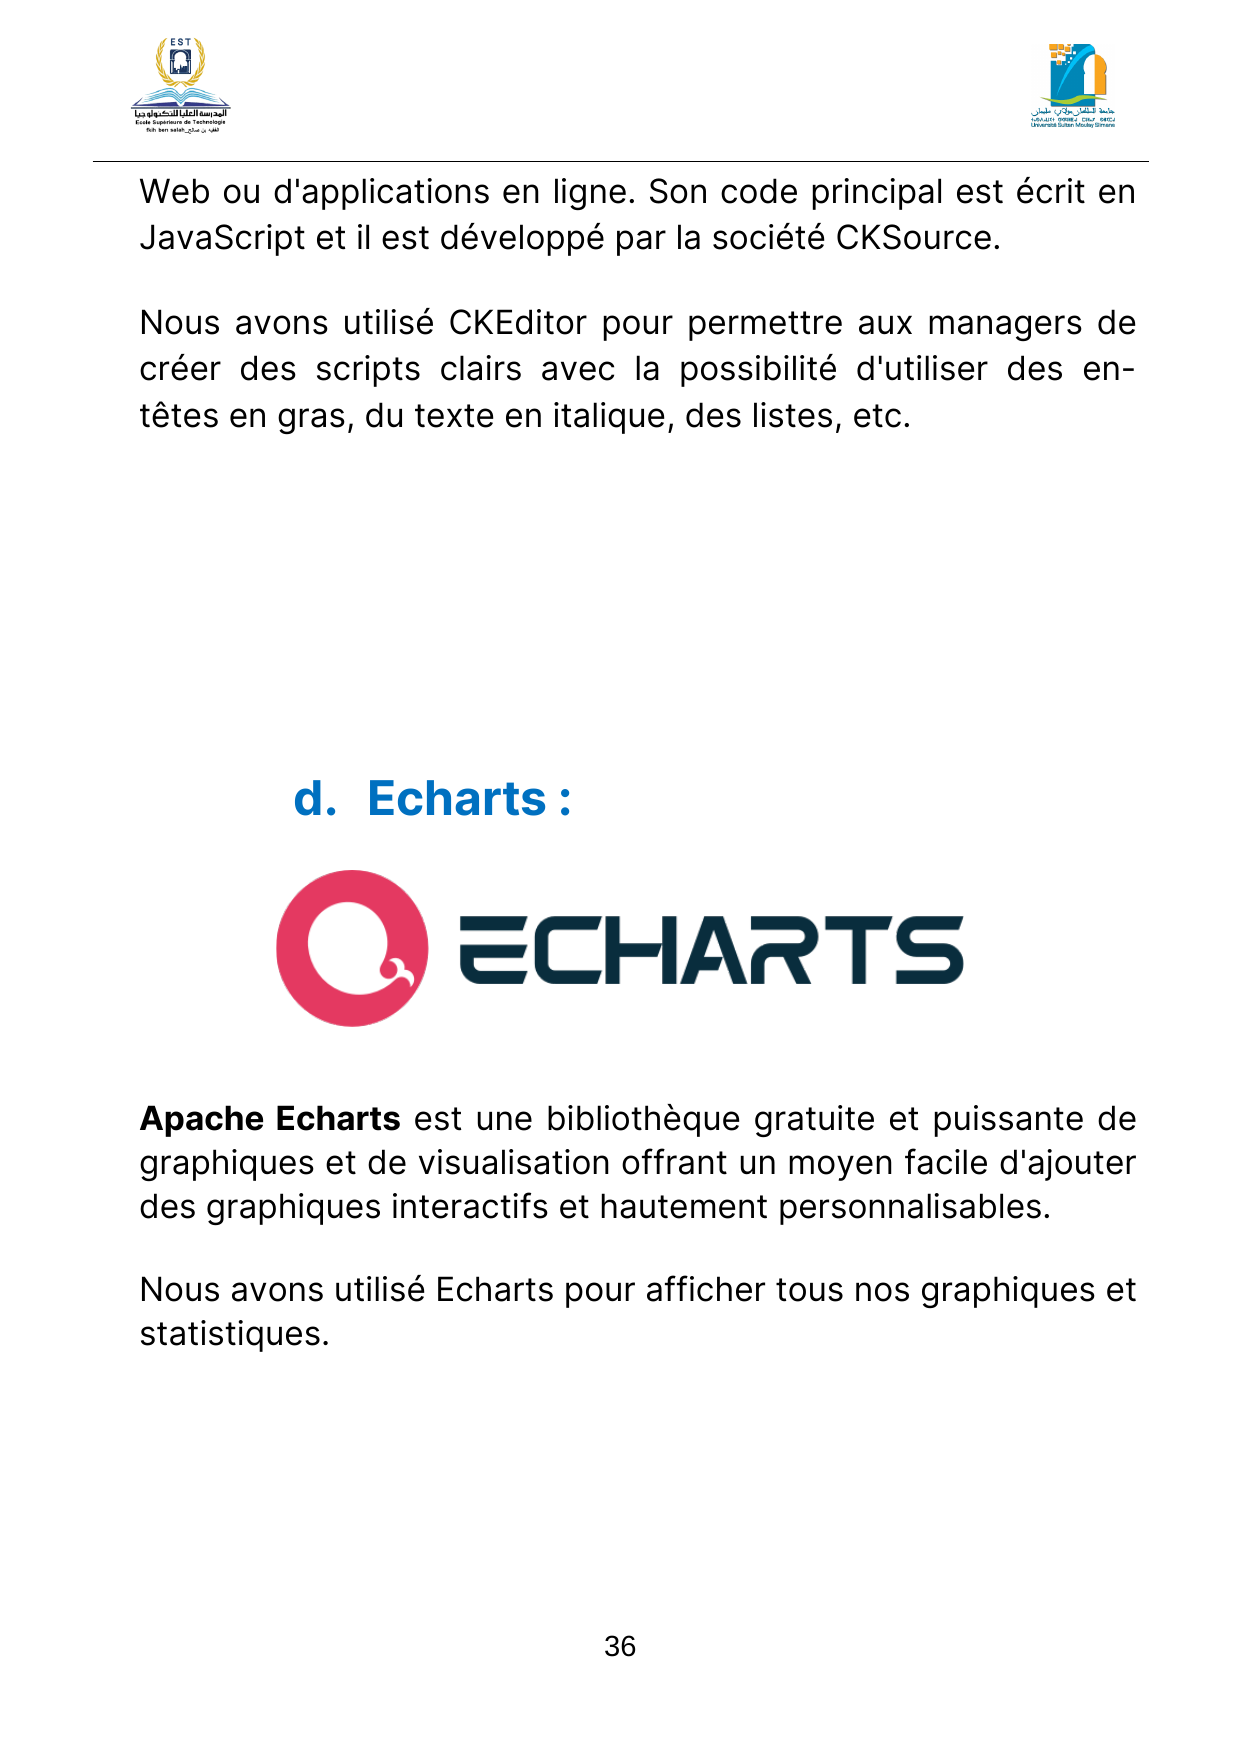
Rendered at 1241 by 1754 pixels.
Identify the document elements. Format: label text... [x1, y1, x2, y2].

picture [1031, 44, 1115, 116]
picture [276, 870, 964, 1027]
text Nous avons utilisé CKEditor pour permettre aux managers de créer des scripts clairs avec la possibilité d'utiliser des en-têtes en gras, du texte en italique, des listes, etc. [139, 302, 1138, 435]
text Apache Echarts est une bibliothèque gratuite et puissante de graphiques et de visualisation offrant un moyen facile d'ajouter des graphiques interactifs et hautement personnalisables. [139, 1098, 1138, 1227]
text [139, 116, 1138, 258]
text Nous avons utilisé Echarts pour afficher tous nos graphiques et statistiques. [139, 1269, 1138, 1353]
list Echarts : [293, 769, 1088, 827]
picture [126, 23, 236, 149]
